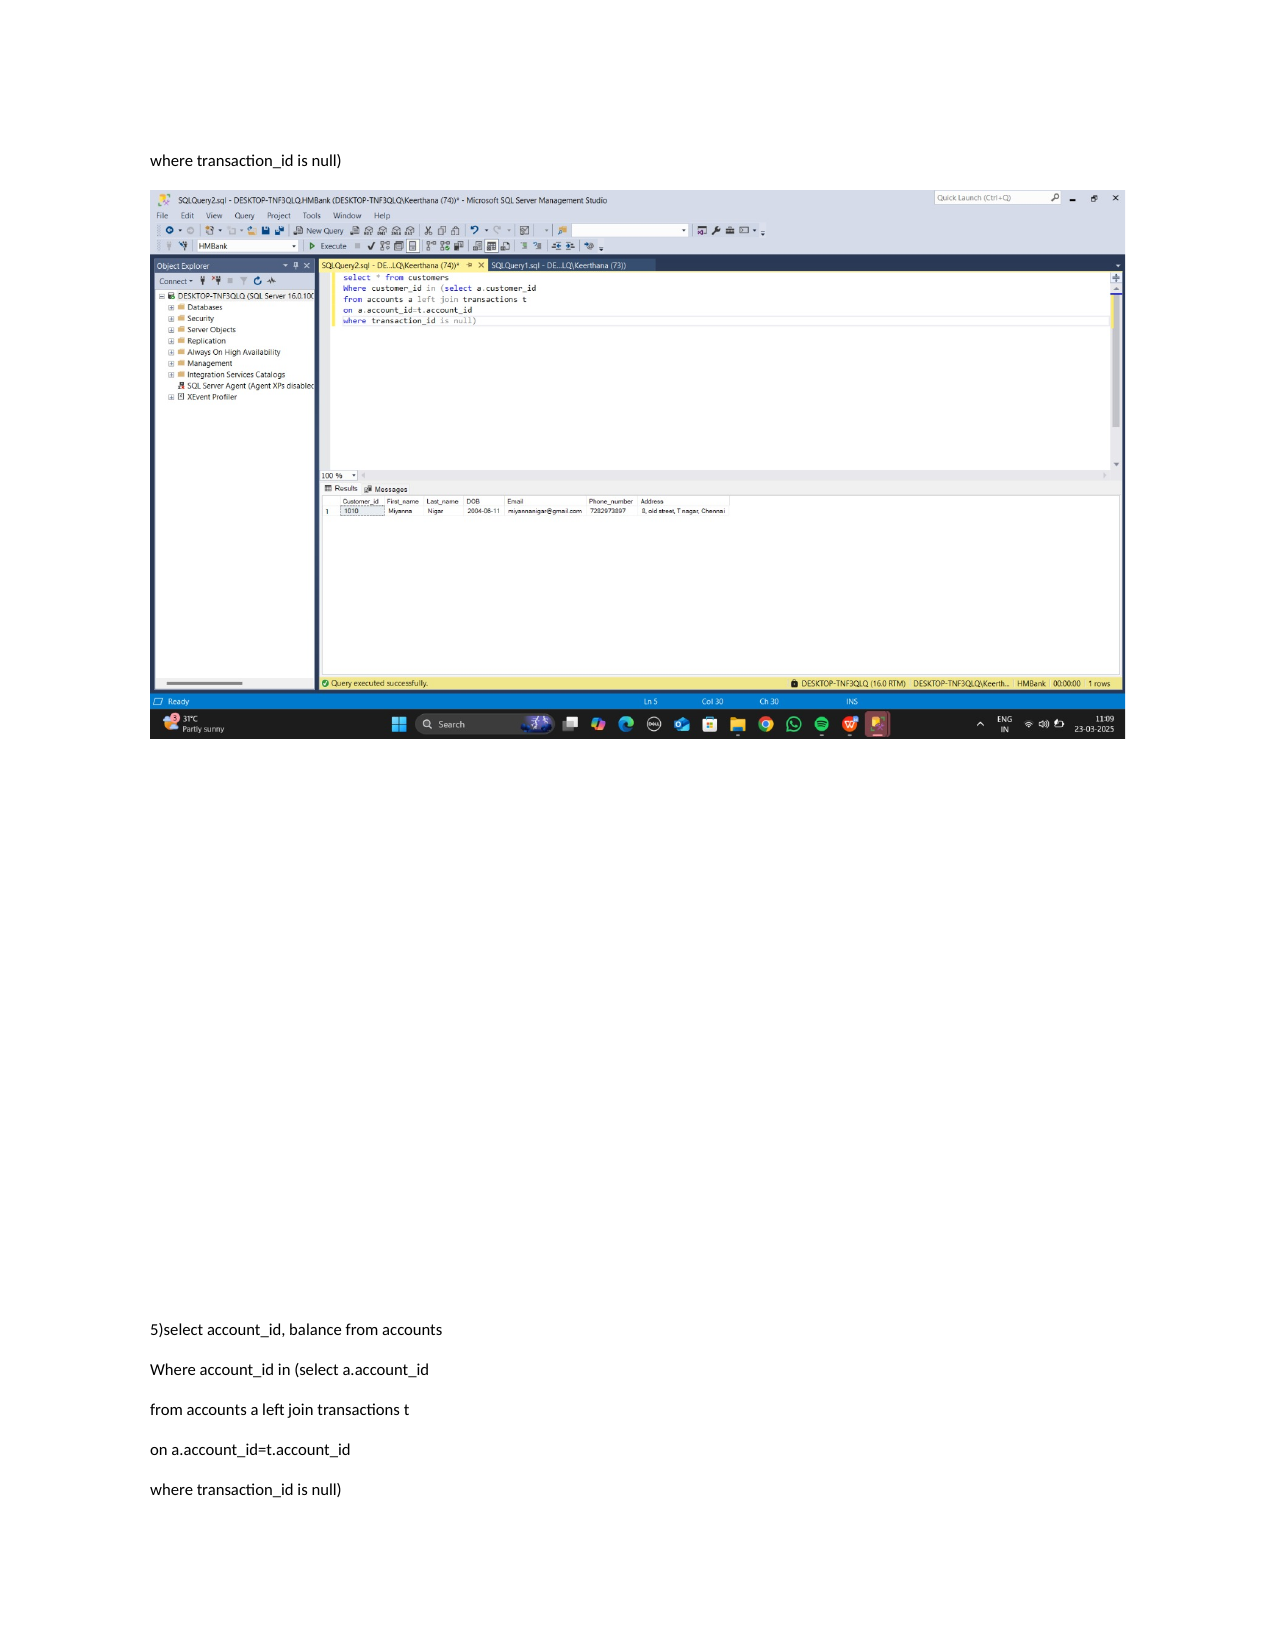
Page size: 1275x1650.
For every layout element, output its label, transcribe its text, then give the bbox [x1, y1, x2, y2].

text where transaction_id is null) [150, 1479, 1125, 1500]
text from accounts a left join transactions t [150, 1399, 1125, 1420]
text 5)select account_id, balance from accounts [150, 1319, 1125, 1340]
text on a.account_id=t.account_id [150, 1439, 1125, 1460]
picture [150, 190, 1125, 739]
text Where account_id in (select a.account_id [150, 1359, 1125, 1380]
text where transaction_id is null) [150, 150, 1125, 170]
